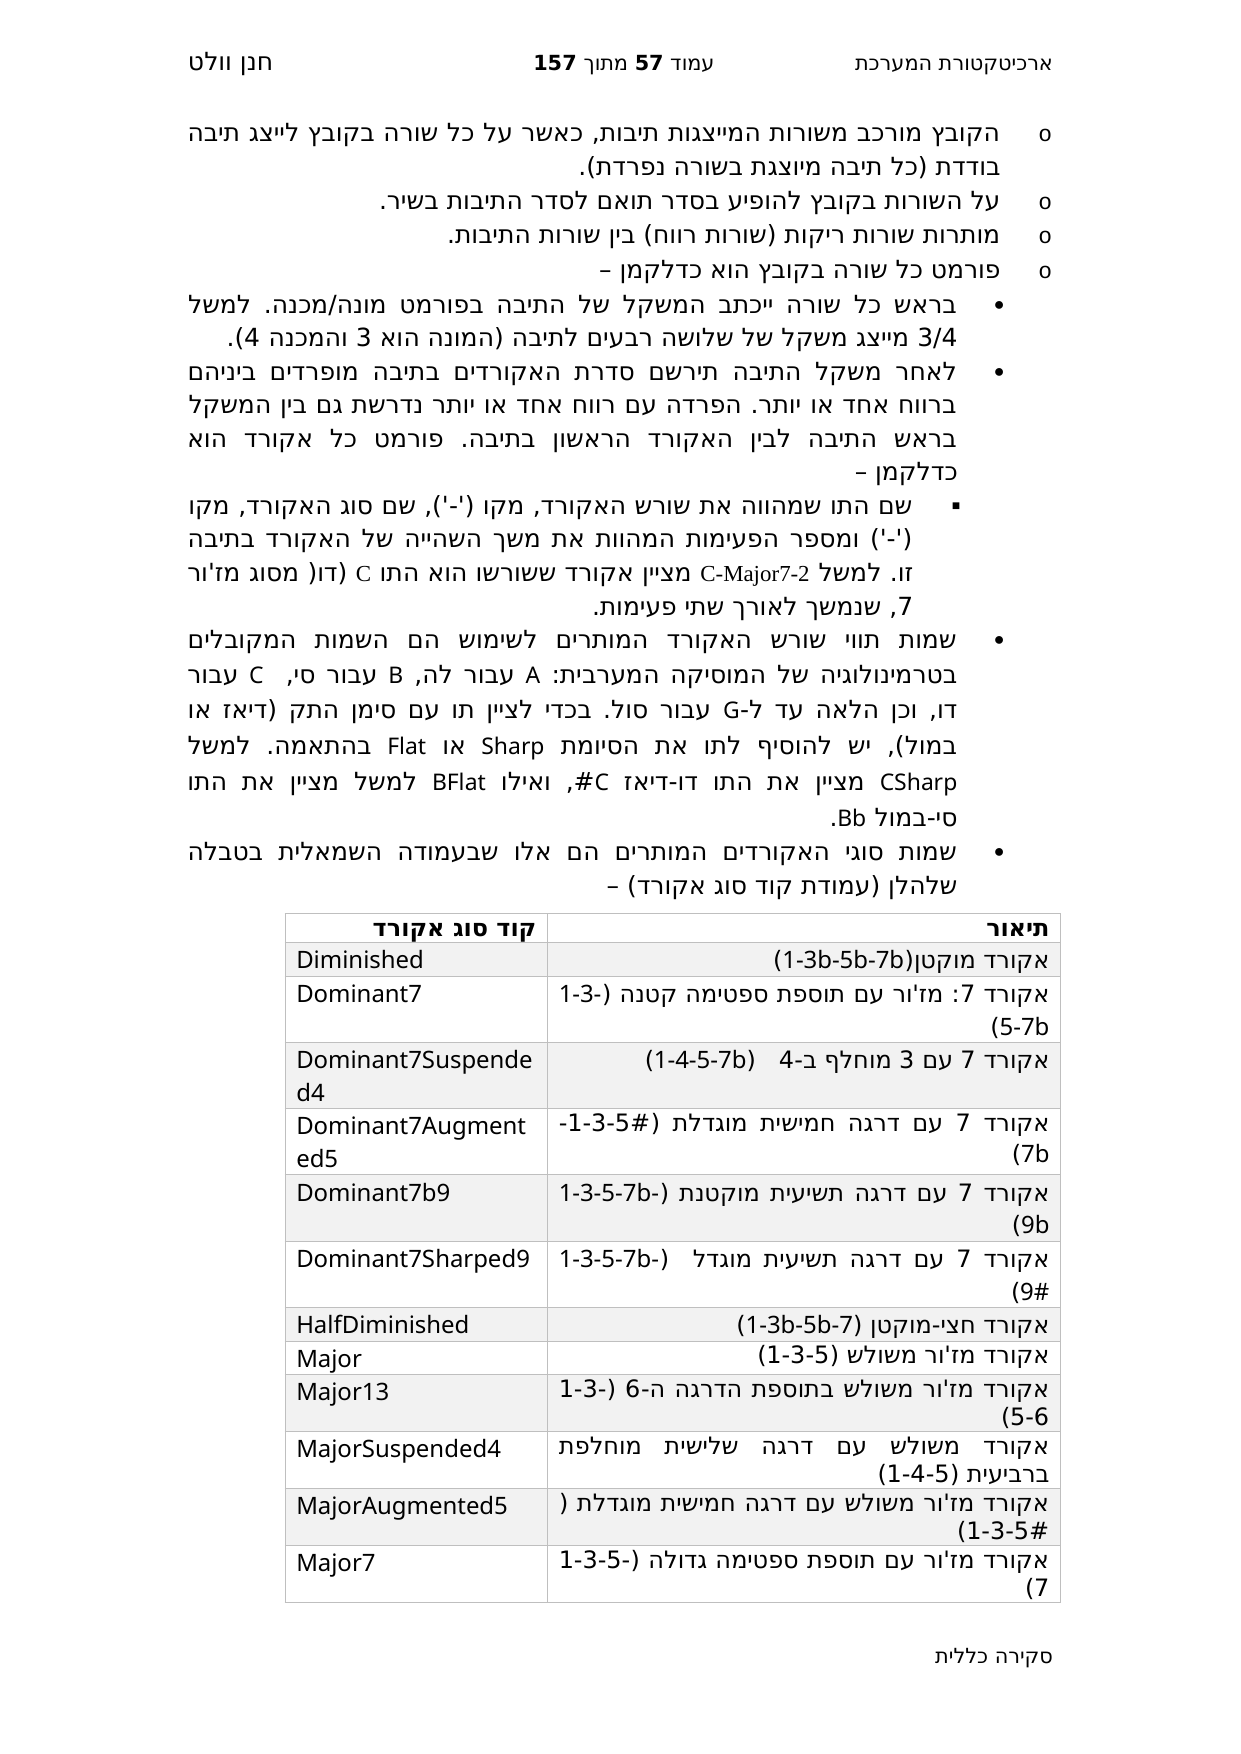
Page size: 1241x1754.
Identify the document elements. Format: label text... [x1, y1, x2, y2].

table_cell Dominant7 [286, 977, 547, 1042]
table_cell MajorSuspended4 [286, 1432, 547, 1488]
table_cell MajorAugmented5 [286, 1489, 547, 1545]
table_cell Major13 [286, 1375, 547, 1431]
table_cell Diminished [286, 943, 547, 976]
table_header תיאור [548, 914, 1060, 942]
table_cell Dominant7Augmented5 [286, 1109, 547, 1174]
table_cell אקורד מז'ור משולש עם דרגה חמישית מוגדלת (1-3-5#) [548, 1489, 1060, 1545]
list לאחר משקל התיבה תירשם סדרת האקורדים בתיבה מופרדים ביניהם ברווח אחד או יותר. הפרדה עם רווח אחד או יותר נדרשת גם בין המשקל בראש התיבה לבין האקורד הראשון בתיבה. פורמט כל אקורד הוא כדלקמן – [187, 357, 995, 487]
list שמות סוגי האקורדים המותרים הם אלו שבעמודה השמאלית בטבלה שלהלן (עמודת קוד סוג אקורד) – [187, 838, 995, 900]
table_cell אקורד מז'ור עם תוספת ספטימה גדולה (1-3-5-7) [548, 1546, 1060, 1602]
list פורמט כל שורה בקובץ הוא כדלקמן – [187, 255, 1038, 285]
table_cell אקורד מז'ור משולש בתוספת הדרגה ה-6 (1-3-5-6) [548, 1375, 1060, 1431]
list על השורות בקובץ להופיע בסדר תואם לסדר התיבות בשיר. [187, 186, 1038, 216]
list מותרות שורות ריקות (שורות רווח) בין שורות התיבות. [187, 221, 1038, 251]
list בראש כל שורה ייכתב המשקל של התיבה בפורמט מונה/מכנה. למשל 3/4 מייצג משקל של שלושה רבעים לתיבה (המונה הוא 3 והמכנה 4). [187, 290, 995, 353]
table_cell HalfDiminished [286, 1308, 547, 1341]
table_cell Dominant7Suspended4 [286, 1043, 547, 1108]
table_cell אקורד 7 עם דרגה תשיעית מוגדל (1-3-5-7b-9#) [548, 1242, 1060, 1307]
table_cell Dominant7b9 [286, 1175, 547, 1241]
table_cell Major7 [286, 1546, 547, 1602]
table_header קוד סוג אקורד [286, 914, 547, 942]
table_cell Major [286, 1342, 547, 1374]
list שמות תווי שורש האקורד המותרים לשימוש הם השמות המקובלים בטרמינולוגיה של המוסיקה המערבית: A עבור לה, B עבור סי, C עבור דו, וכן הלאה עד ל-G עבור סול. בכדי לציין תו עם סימן התק (דיאז או במול), יש להוסיף לתו את הסיומת Sharp או Flat בהתאמה. למשל CSharp מציין את התו דו-דיאז C#, ואילו BFlat למשל מציין את התו סי-במול Bb. [187, 625, 995, 833]
table_cell אקורד 7: מז'ור עם תוספת ספטימה קטנה (1-3-5-7b) [548, 977, 1060, 1042]
table_cell Dominant7Sharped9 [286, 1242, 547, 1307]
list הקובץ מורכב משורות המייצגות תיבות, כאשר על כל שורה בקובץ לייצג תיבה בודדת (כל תיבה מיוצגת בשורה נפרדת). [187, 118, 1038, 182]
table_cell אקורד מוקטן(1-3b-5b-7b) [548, 943, 1060, 976]
table_cell אקורד 7 עם 3 מוחלף ב-4 (1-4-5-7b) [548, 1043, 1060, 1108]
table_cell אקורד חצי-מוקטן (1-3b-5b-7) [548, 1308, 1060, 1341]
table_cell אקורד מז'ור משולש (1-3-5) [548, 1342, 1060, 1374]
list שם התו שמהווה את שורש האקורד, מקו ('-'), שם סוג האקורד, מקו ('-') ומספר הפעימות המהוות את משך השהייה של האקורד בתיבה זו. למשל C-Major7-2 מציין אקורד ששורשו הוא התו C (דו( מסוג מז'ור 7, שנמשך לאורך שתי פעימות. [187, 491, 951, 621]
table_cell אקורד 7 עם דרגה חמישית מוגדלת (1-3-5#-7b) [548, 1109, 1060, 1174]
table_cell אקורד 7 עם דרגה תשיעית מוקטנת (1-3-5-7b-9b) [548, 1175, 1060, 1241]
table_cell אקורד משולש עם דרגה שלישית מוחלפת ברביעית (1-4-5) [548, 1432, 1060, 1488]
